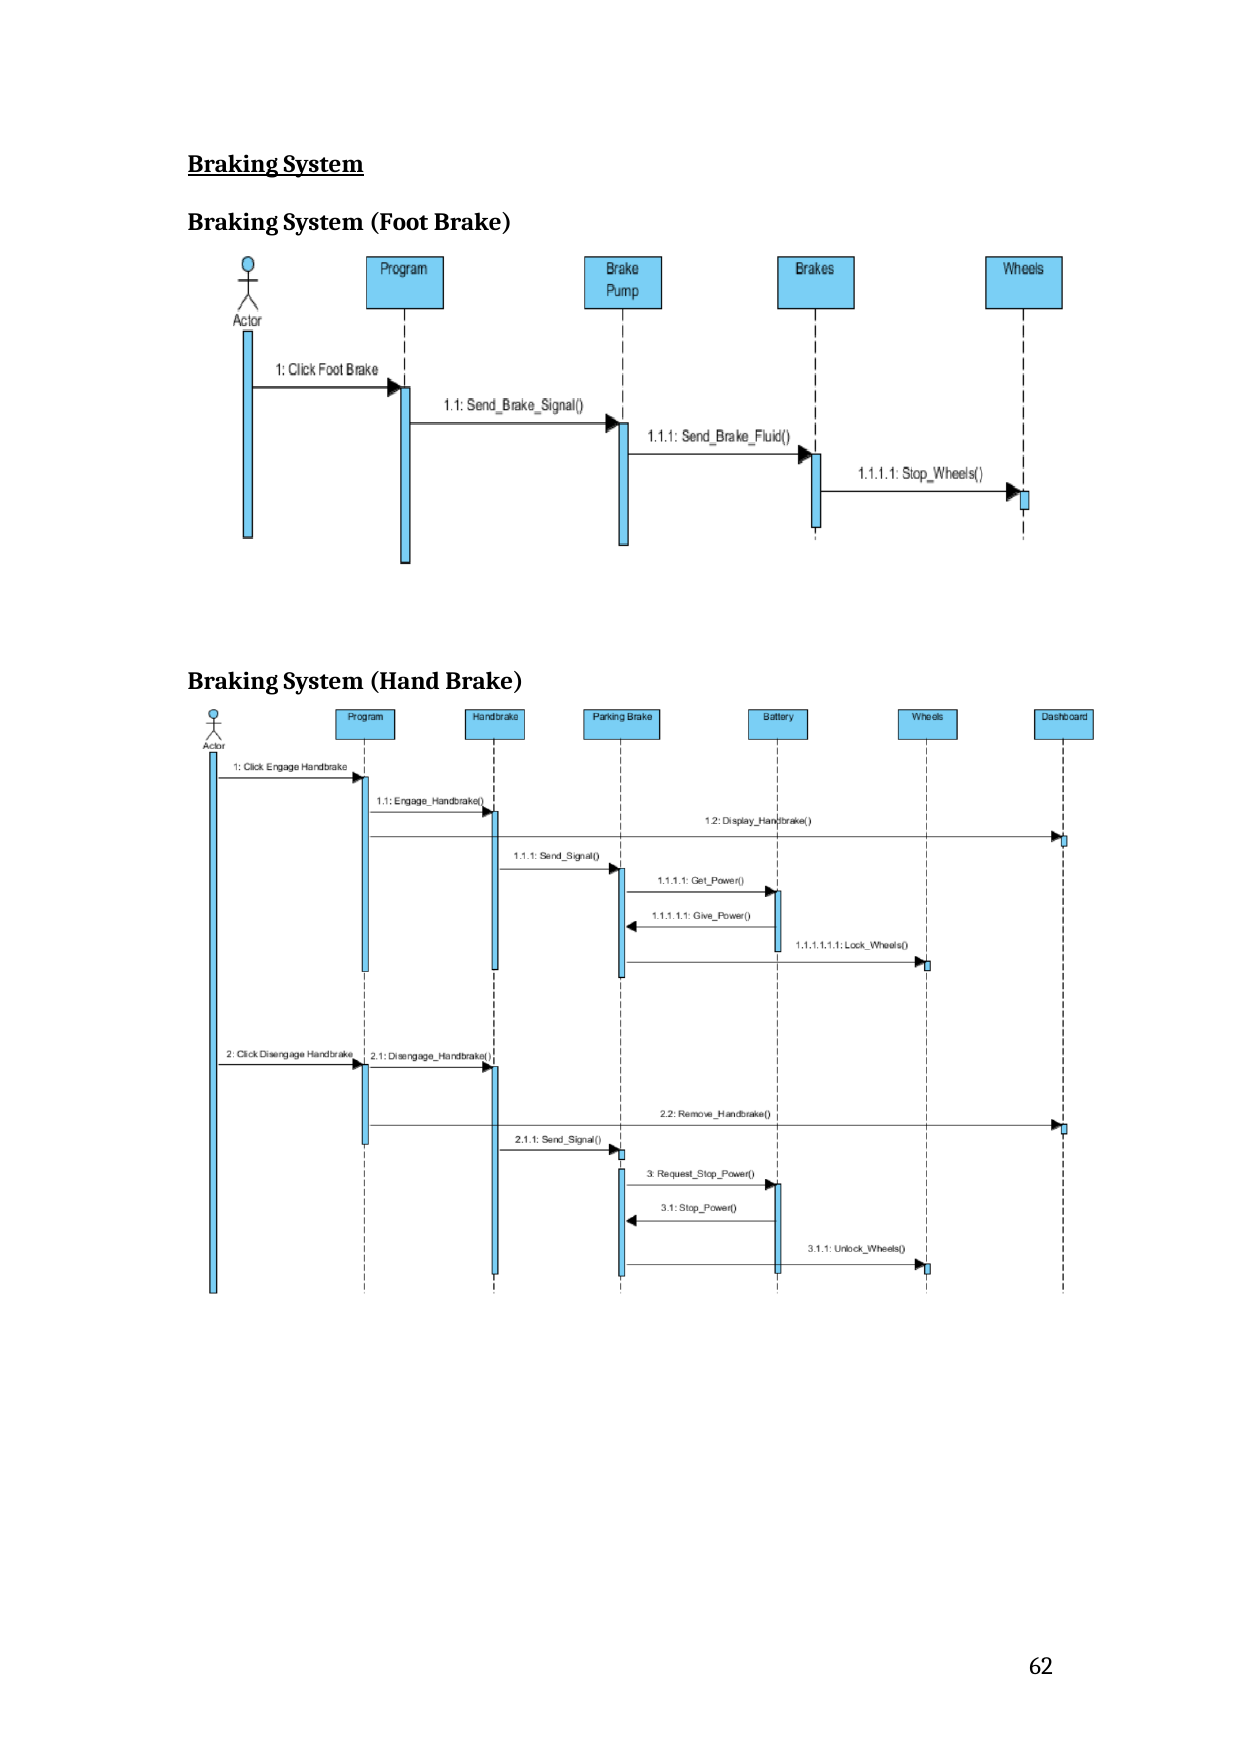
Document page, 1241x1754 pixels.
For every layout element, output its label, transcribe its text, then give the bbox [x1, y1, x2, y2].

text Braking System (Hand Brake) [187, 667, 1053, 695]
text Braking System (Foot Brake) [187, 207, 1053, 236]
picture [187, 236, 1161, 639]
picture [187, 695, 1161, 1321]
text Braking System [187, 150, 1053, 179]
